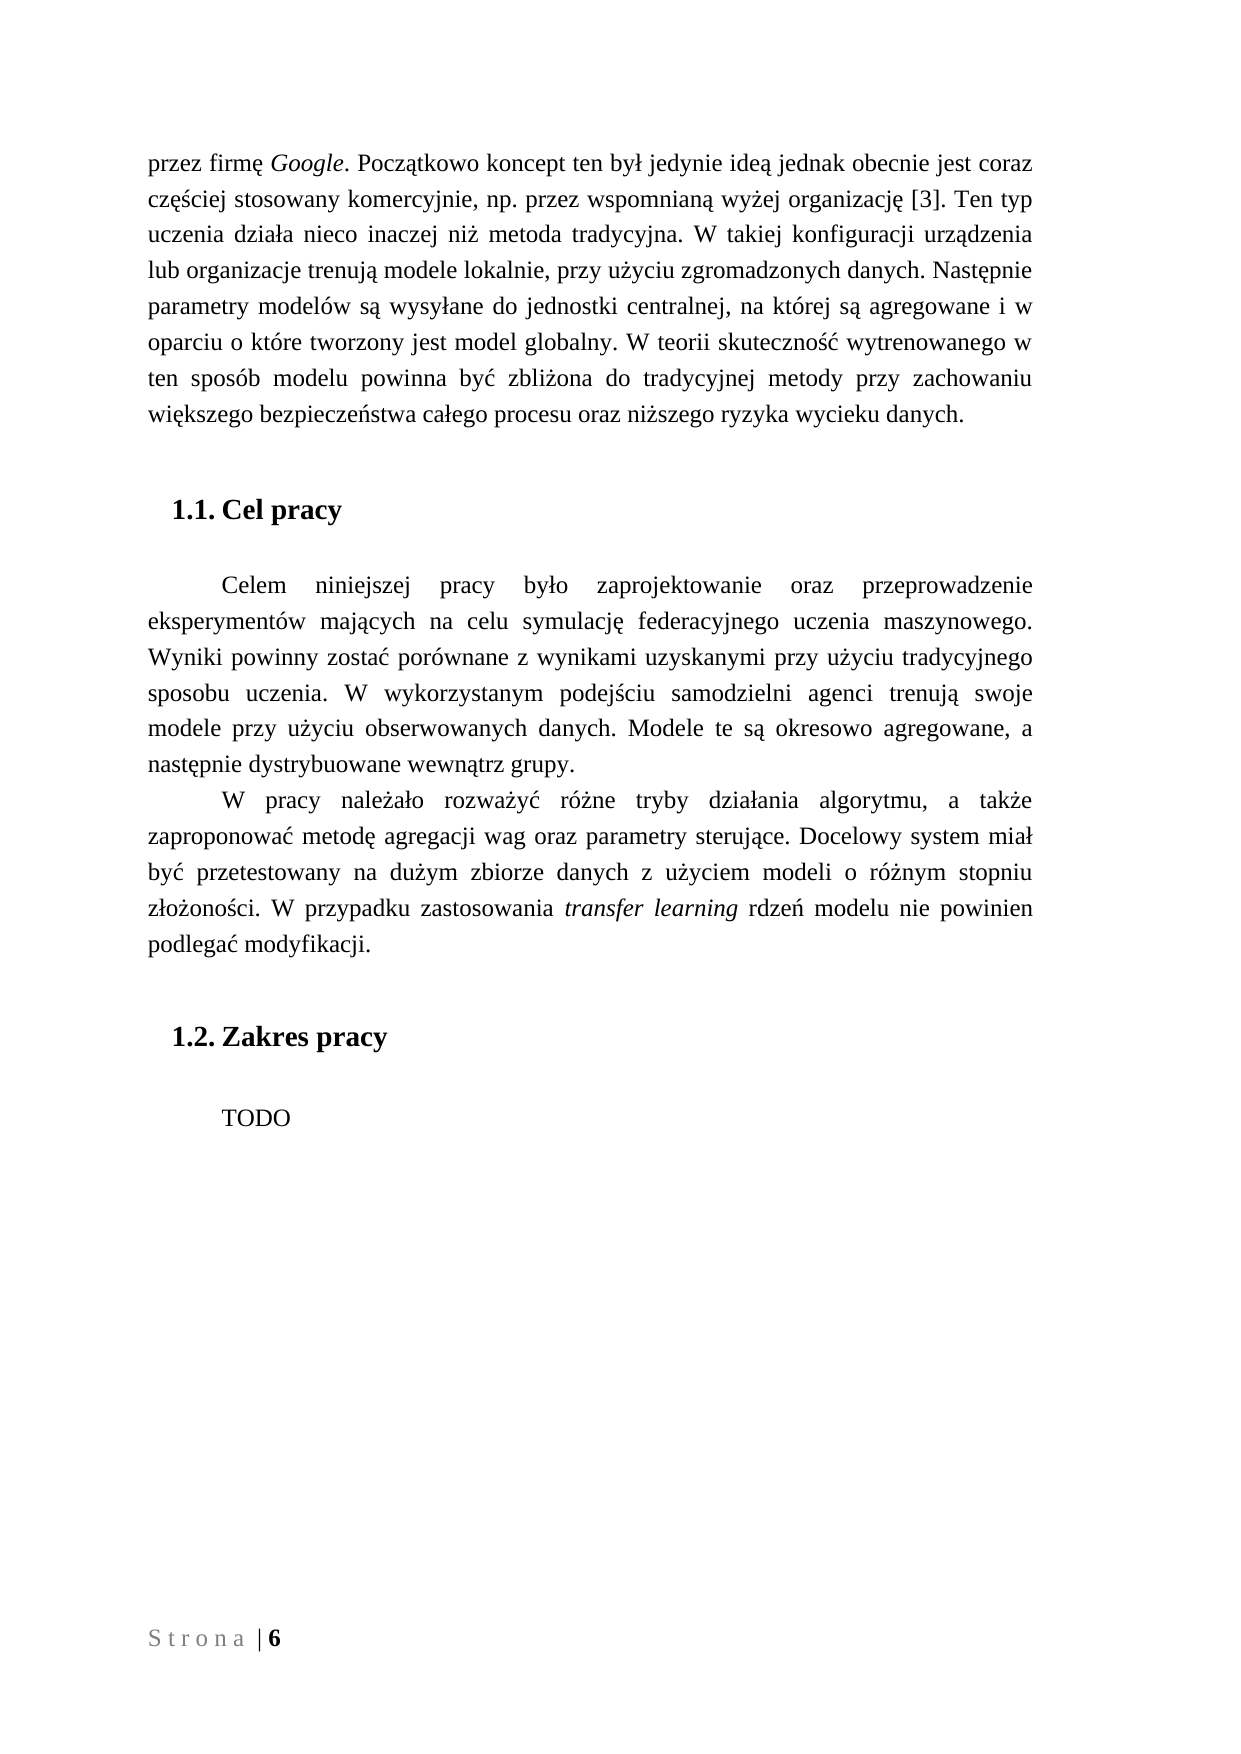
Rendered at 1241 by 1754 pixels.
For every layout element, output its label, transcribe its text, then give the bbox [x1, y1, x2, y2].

subtitle Zakres pracy [171, 1019, 1033, 1094]
text W pracy należało rozważyć różne tryby działania algorytmu, a także zaproponować metodę agregacji wag oraz parametry sterujące. Docelowy system miał być przetestowany na dużym zbiorze danych z użyciem modeli o różnym stopniu złożoności. W przypadku zastosowania transfer learning rdzeń modelu nie powinien podlegać modyfikacji. [148, 785, 1033, 958]
subtitle Cel pracy [171, 492, 1033, 526]
text TODO [148, 1103, 1033, 1131]
text Celem niniejszej pracy było zaprojektowanie oraz przeprowadzenie eksperymentów mających na celu symulację federacyjnego uczenia maszynowego. Wyniki powinny zostać porównane z wynikami uzyskanymi przy użyciu tradycyjnego sposobu uczenia. W wykorzystanym podejściu samodzielni agenci trenują swoje modele przy użyciu obserwowanych danych. Modele te są okresowo agregowane, a następnie dystrybuowane wewnątrz grupy. [148, 570, 1033, 778]
